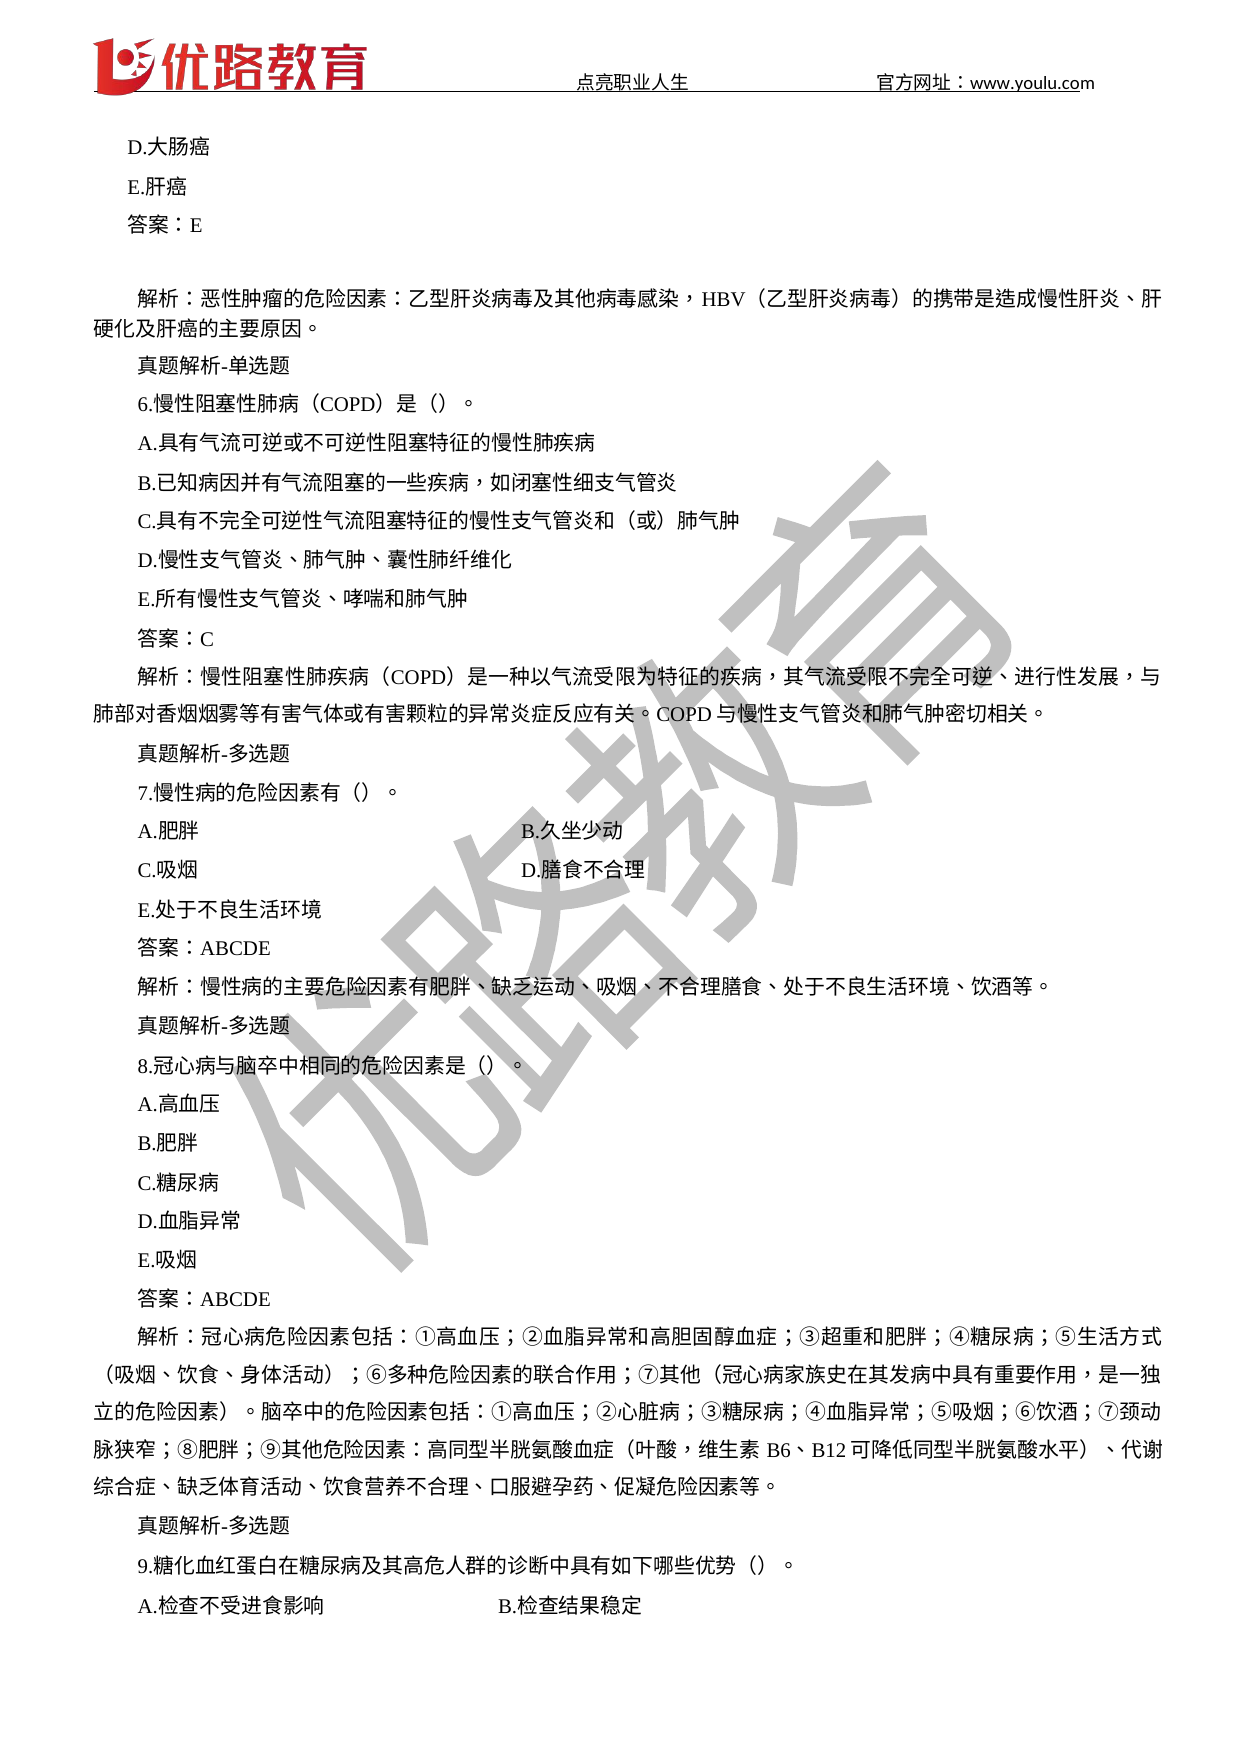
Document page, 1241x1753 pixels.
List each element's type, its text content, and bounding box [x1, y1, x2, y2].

text 解析：恶性肿瘤的危险因素：乙型肝炎病毒及其他病毒感染，HBV（乙型肝炎病毒）的携带是造成慢性肝炎、肝硬化及肝癌的主要原因。 [94, 283, 1163, 342]
text 解析：慢性病的主要危险因素有肥胖、缺乏运动、吸烟、不合理膳食、处于不良生活环境、饮酒等。 [137, 963, 1163, 1002]
text C.具有不完全可逆性气流阻塞特征的慢性支气管炎和（或）肺气肿 [137, 498, 1163, 536]
text 真题解析-单选题 [137, 342, 1163, 381]
text 6.慢性阻塞性肺病（COPD）是（）。 [137, 381, 1163, 419]
text 8.冠心病与脑卒中相同的危险因素是（）。 [137, 1042, 1163, 1081]
text A.肥胖 B.久坐少动 [137, 808, 1163, 846]
text 点亮职业人生 官方网址：www.youlu.com [367, 63, 1163, 96]
text 答案：ABCDE [137, 925, 1163, 963]
text 答案：ABCDE [137, 1275, 1163, 1315]
text 真题解析-多选题 [137, 1502, 1163, 1542]
text D.慢性支气管炎、肺气肿、囊性肺纤维化 [137, 536, 1163, 575]
picture [68, 25, 367, 113]
text A.检查不受进食影响 B.检查结果稳定 [137, 1581, 1163, 1621]
text 解析：冠心病危险因素包括：①高血压；②血脂异常和高胆固醇血症；③超重和肥胖；④糖尿病；⑤生活方式（吸烟、饮食、身体活动）；⑥多种危险因素的联合作用；⑦其他（冠心病家族史在其发病中具有重要作用，是一独立的危险因素）。脑卒中的危险因素包括：①高血压；②心脏病；③糖尿病；④血脂异常；⑤吸烟；⑥饮酒；⑦颈动脉狭窄；⑧肥胖；⑨其他危险因素：高同型半胱氨酸血症（叶酸，维生素 B6、B12可降低同型半胱氨酸水平）、代谢综合症、缺乏体育活动、饮食营养不合理、口服避孕药、促凝危险因素等。 [94, 1315, 1163, 1502]
text C.糖尿病 [137, 1158, 1163, 1198]
text E.吸烟 [137, 1236, 1163, 1275]
text 7.慢性病的危险因素有（）。 [137, 769, 1163, 808]
text B.肥胖 [137, 1119, 1163, 1158]
text 解析：慢性阻塞性肺疾病（COPD）是一种以气流受限为特征的疾病，其气流受限不完全可逆、进行性发展，与肺部对香烟烟雾等有害气体或有害颗粒的异常炎症反应有关。COPD与慢性支气管炎和肺气肿密切相关。 [94, 654, 1163, 729]
text 真题解析-多选题 [137, 729, 1163, 769]
text D.血脂异常 [137, 1198, 1163, 1236]
text A.高血压 [137, 1081, 1163, 1119]
text 答案：C [137, 615, 1163, 654]
text 真题解析-多选题 [137, 1002, 1163, 1042]
text A.具有气流可逆或不可逆性阻塞特征的慢性肺疾病 [137, 419, 1163, 458]
text E.处于不良生活环境 [137, 886, 1163, 925]
text B.已知病因并有气流阻塞的一些疾病，如闭塞性细支气管炎 [137, 458, 1163, 498]
text 9.糖化血红蛋白在糖尿病及其高危人群的诊断中具有如下哪些优势（）。 [137, 1542, 1163, 1581]
text C.吸烟 D.膳食不合理 [137, 846, 1163, 886]
text E.所有慢性支气管炎、哮喘和肺气肿 [137, 575, 1163, 615]
